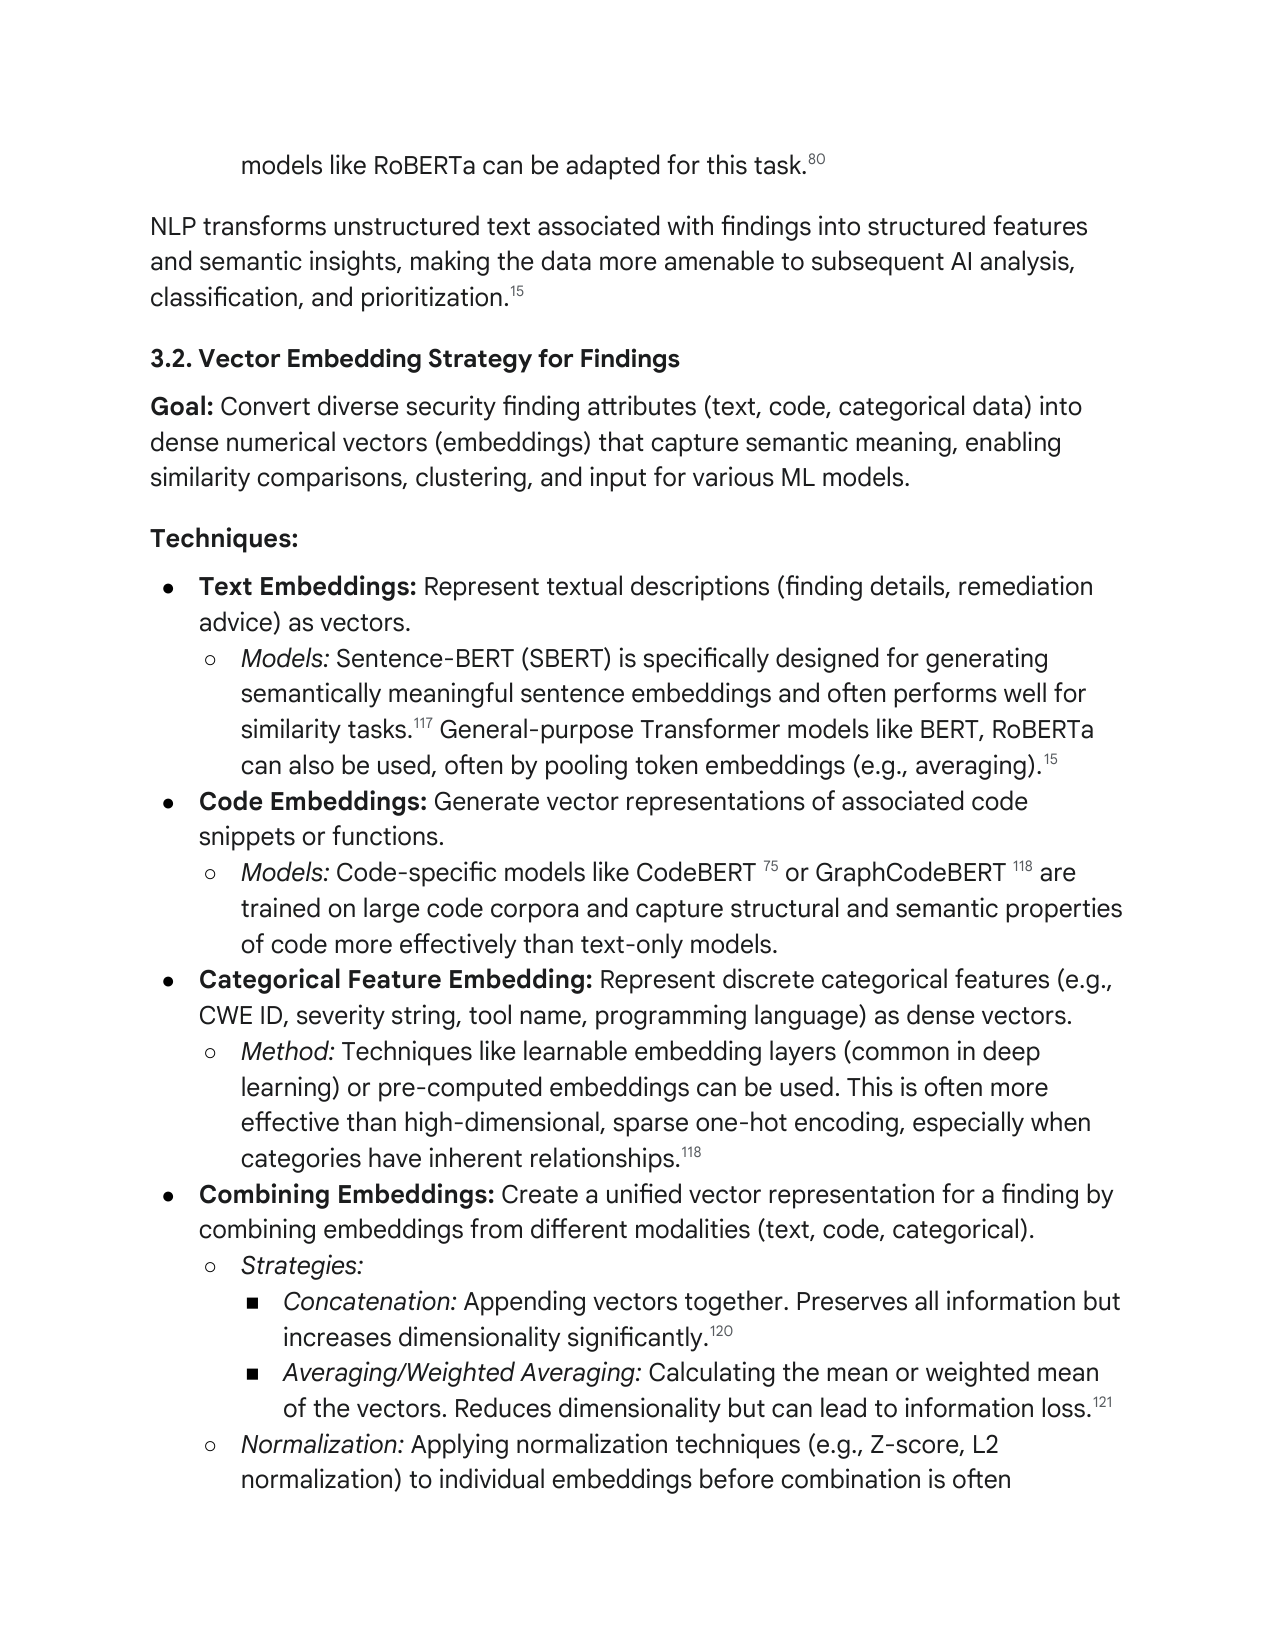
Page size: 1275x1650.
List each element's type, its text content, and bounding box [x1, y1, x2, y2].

text Techniques: [150, 523, 1125, 555]
list Categorical Feature Embedding: Represent discrete categorical features (e.g., CWE ID, severity string, tool name, programming language) as dense vectors. [161, 964, 1125, 1032]
list Method: Techniques like learnable embedding layers (common in deep learning) or pre-computed embeddings can be used. This is often more effective than high-dimensional, sparse one-hot encoding, especially when categories have inherent relationships.118 [203, 1036, 1125, 1174]
list Models: Sentence-BERT (SBERT) is specifically designed for generating semantically meaningful sentence embeddings and often performs well for similarity tasks.117 General-purpose Transformer models like BERT, RoBERTa can also be used, often by pooling token embeddings (e.g., averaging).15 [203, 643, 1125, 782]
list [203, 1429, 1125, 1496]
list Averaging/Weighted Averaging: Calculating the mean or weighted mean of the vectors. Reduces dimensionality but can lead to information loss.121 [245, 1358, 1125, 1425]
list Combining Embeddings: Create a unified vector representation for a finding by combining embeddings from different modalities (text, code, categorical). [161, 1179, 1125, 1246]
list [203, 150, 1125, 181]
list Models: Code-specific models like CodeBERT 75 or GraphCodeBERT 118 are trained on large code corpora and capture structural and semantic properties of code more effectively than text-only models. [203, 857, 1125, 960]
list Code Embeddings: Generate vector representations of associated code snippets or functions. [161, 786, 1125, 853]
text Goal: Convert diverse security finding attributes (text, code, categorical data) into dense numerical vectors (embeddings) that capture semantic meaning, enabling similarity comparisons, clustering, and input for various ML models. [150, 391, 1125, 494]
list Text Embeddings: Represent textual descriptions (finding details, remediation advice) as vectors. [161, 572, 1125, 639]
text NLP transforms unstructured text associated with findings into structured features and semantic insights, making the data more amenable to subsequent AI analysis, classification, and prioritization.15 [150, 211, 1125, 313]
list Concatenation: Appending vectors together. Preserves all information but increases dimensionality significantly.120 [245, 1286, 1125, 1353]
subtitle 3.2. Vector Embedding Strategy for Findings [150, 343, 1125, 374]
list Strategies: [203, 1250, 1125, 1282]
